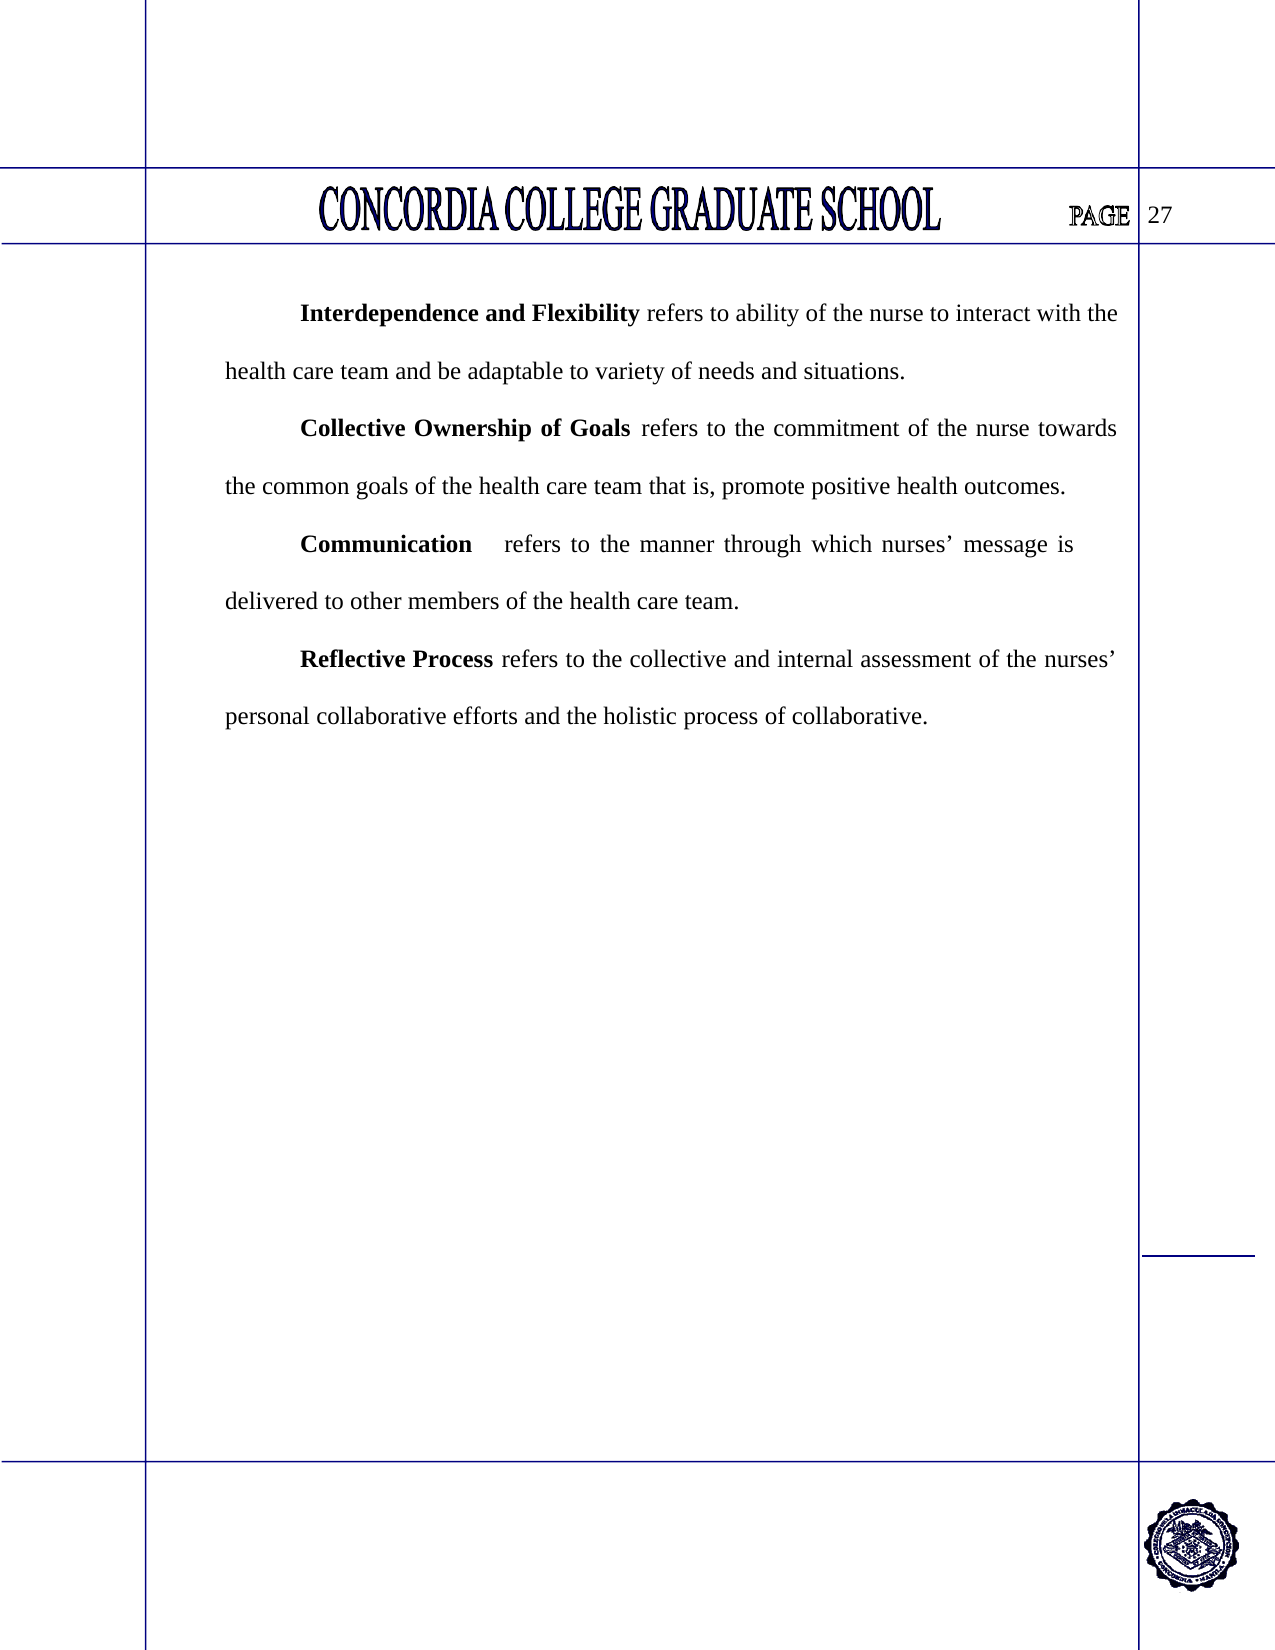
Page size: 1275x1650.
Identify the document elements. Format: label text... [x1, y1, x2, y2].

picture [1144, 1499, 1239, 1593]
text Collective Ownership of Goals refers to the commitment of the nurse towards the common goals of the health care team that is, promote positive health outcomes. [225, 413, 1123, 500]
picture [319, 186, 941, 231]
text Reflective Process refers to the collective and internal assessment of the nurses’ personal collaborative efforts and the holistic process of collaborative. [225, 644, 1183, 730]
picture [1069, 205, 1130, 226]
text Communication refers to the manner through which nurses’ message is delivered to other members of the health care team. [225, 529, 1120, 615]
text Interdependence and Flexibility refers to ability of the nurse to interact with the health care team and be adaptable to variety of needs and situations. [225, 298, 1125, 385]
